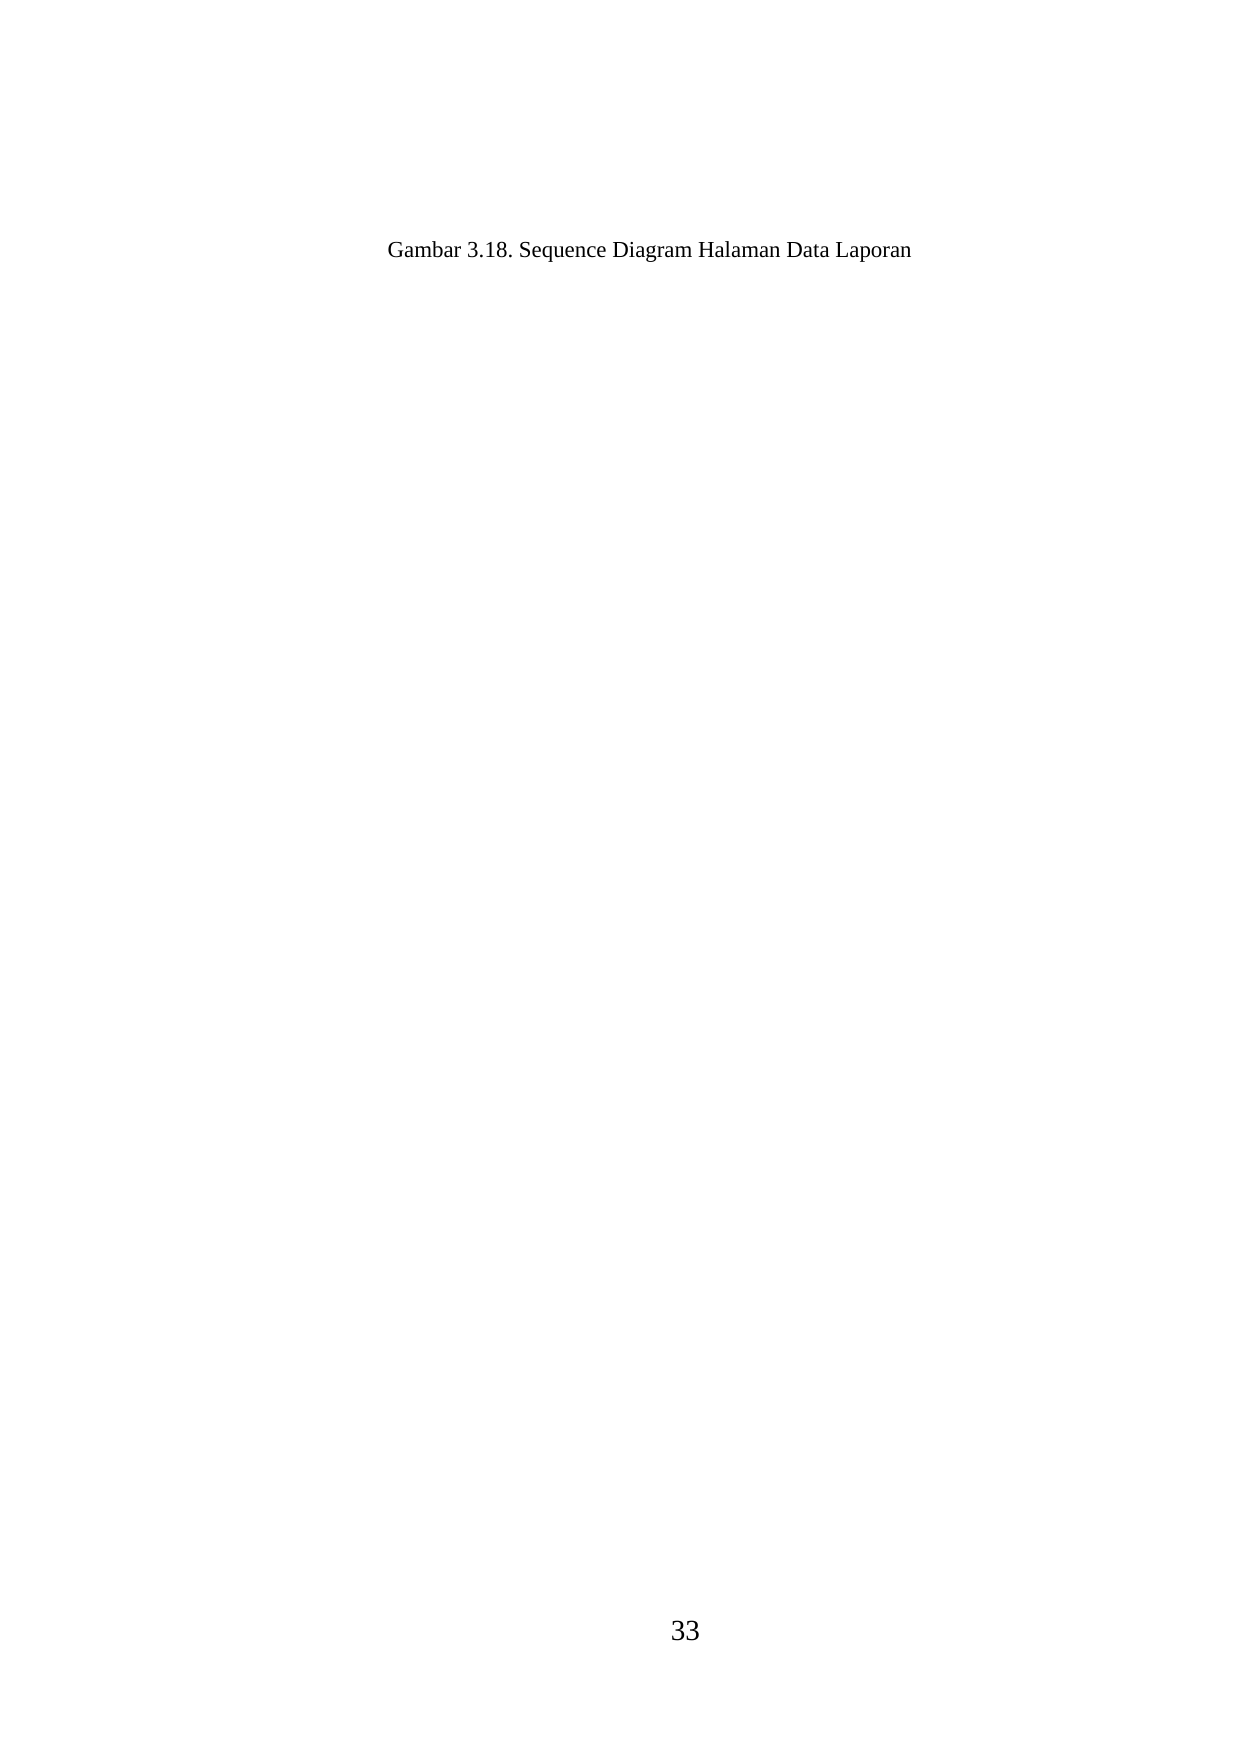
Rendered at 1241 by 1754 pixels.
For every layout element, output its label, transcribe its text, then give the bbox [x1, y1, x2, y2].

text Gambar 3.18. Sequence Diagram Halaman Data Laporan [236, 236, 1063, 263]
